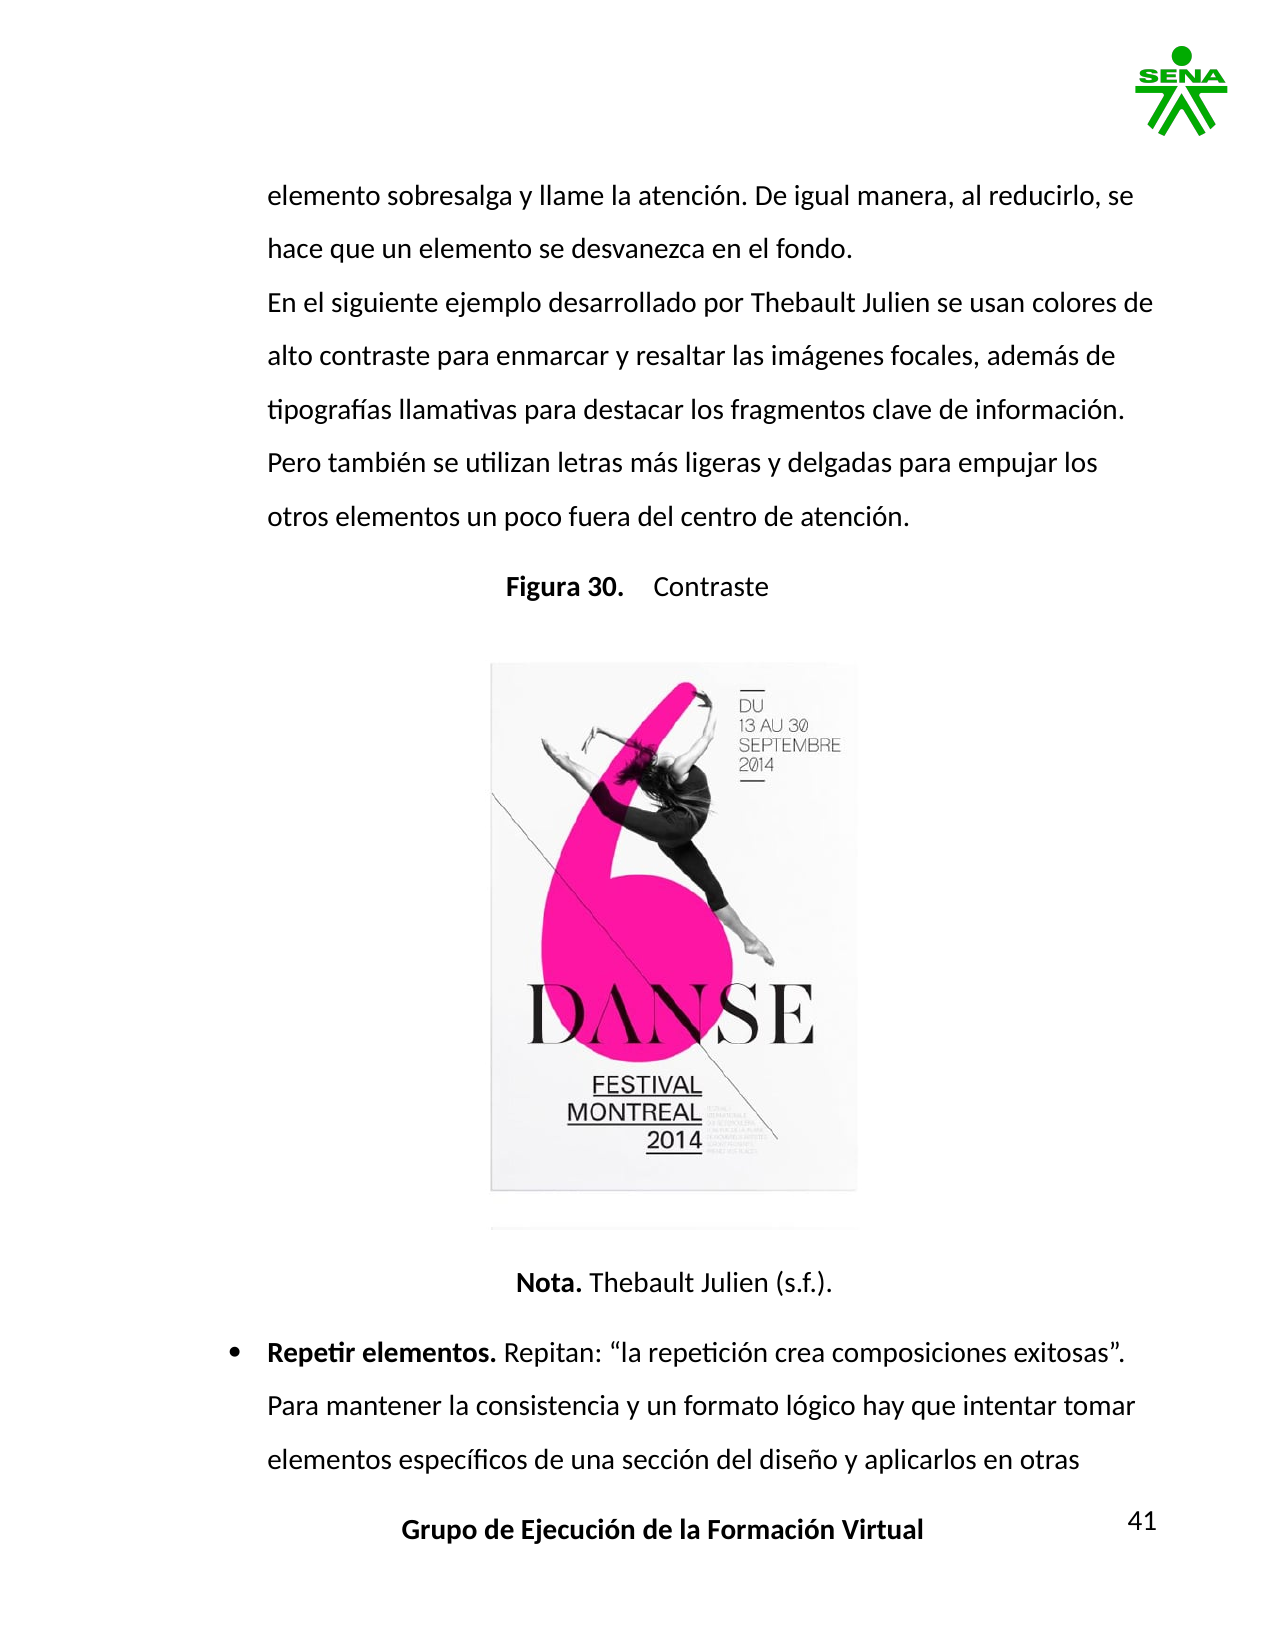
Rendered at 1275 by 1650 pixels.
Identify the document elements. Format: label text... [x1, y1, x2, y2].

picture [1135, 46, 1228, 136]
text Nota. Thebault Julien (s.f.). [118, 1264, 1157, 1299]
list En el siguiente ejemplo desarrollado por Thebault Julien se usan colores de alto contraste para enmarcar y resaltar las imágenes focales, además de tipografías llamativas para destacar los fragmentos clave de información. Pero también se utilizan letras más ligeras y delgadas para empujar los otros elementos un poco fuera del centro de atención. [267, 284, 1157, 533]
text Contraste [118, 568, 1157, 603]
picture [462, 638, 887, 1230]
